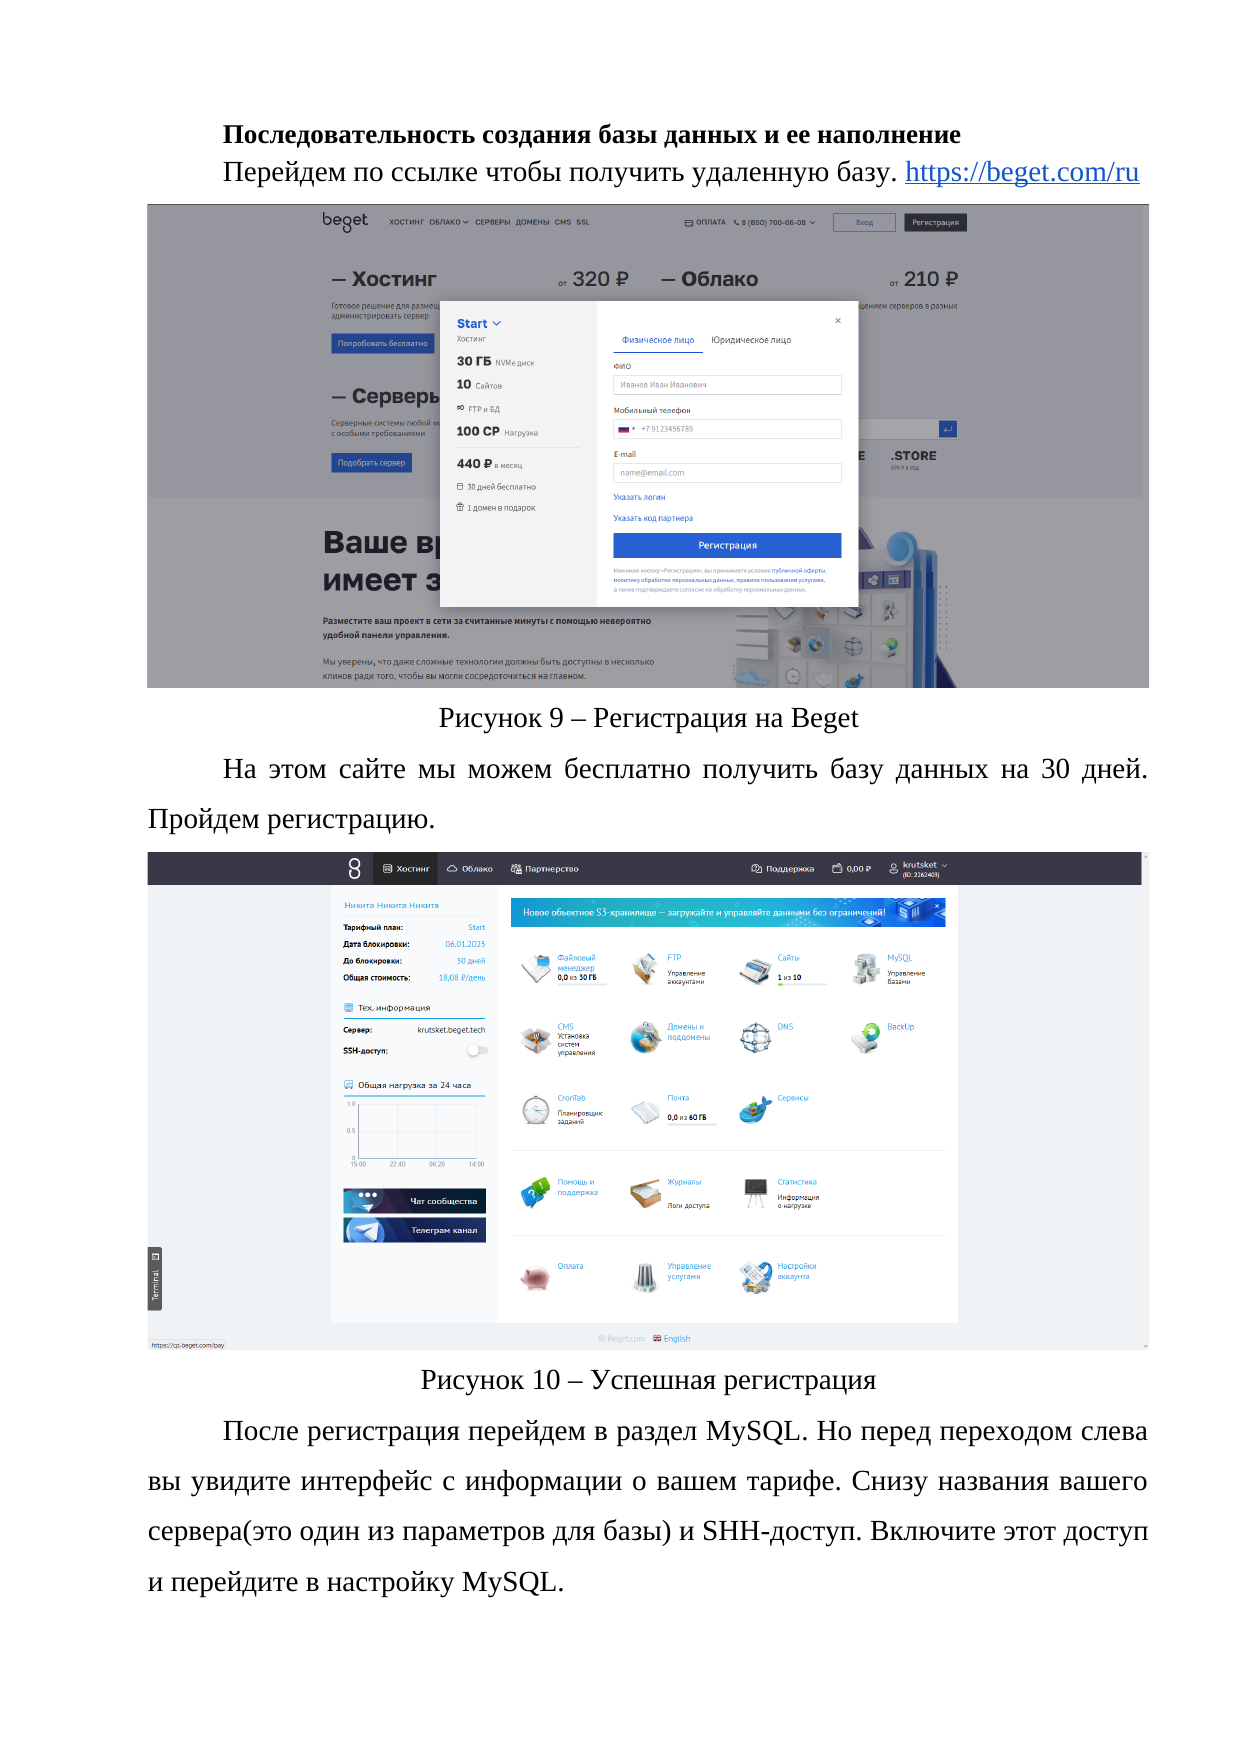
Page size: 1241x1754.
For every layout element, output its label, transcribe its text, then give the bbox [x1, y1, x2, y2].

text На этом сайте мы можем бесплатно получить базу данных на 30 дней. Пройдем регистрацию. [148, 751, 1149, 835]
text Перейдем по ссылке чтобы получить удаленную базу. https://beget.com/ru [148, 154, 1149, 187]
picture [147, 204, 1150, 688]
text Рисунок 10 – Успешная регистрация [148, 1362, 1149, 1396]
picture [147, 851, 1150, 1350]
text После регистрация перейдем в раздел MySQL. Но перед переходом слева вы увидите интерфейс с информации о вашем тарифе. Снизу названия вашего сервера(это один из параметров для базы) и SHH-доступ. Включите этот доступ и перейдите в настройку MySQL. [148, 1413, 1149, 1597]
subtitle Последовательность создания базы данных и ее наполнение [223, 118, 1149, 149]
text Рисунок 9 – Регистрация на Beget [148, 701, 1149, 734]
